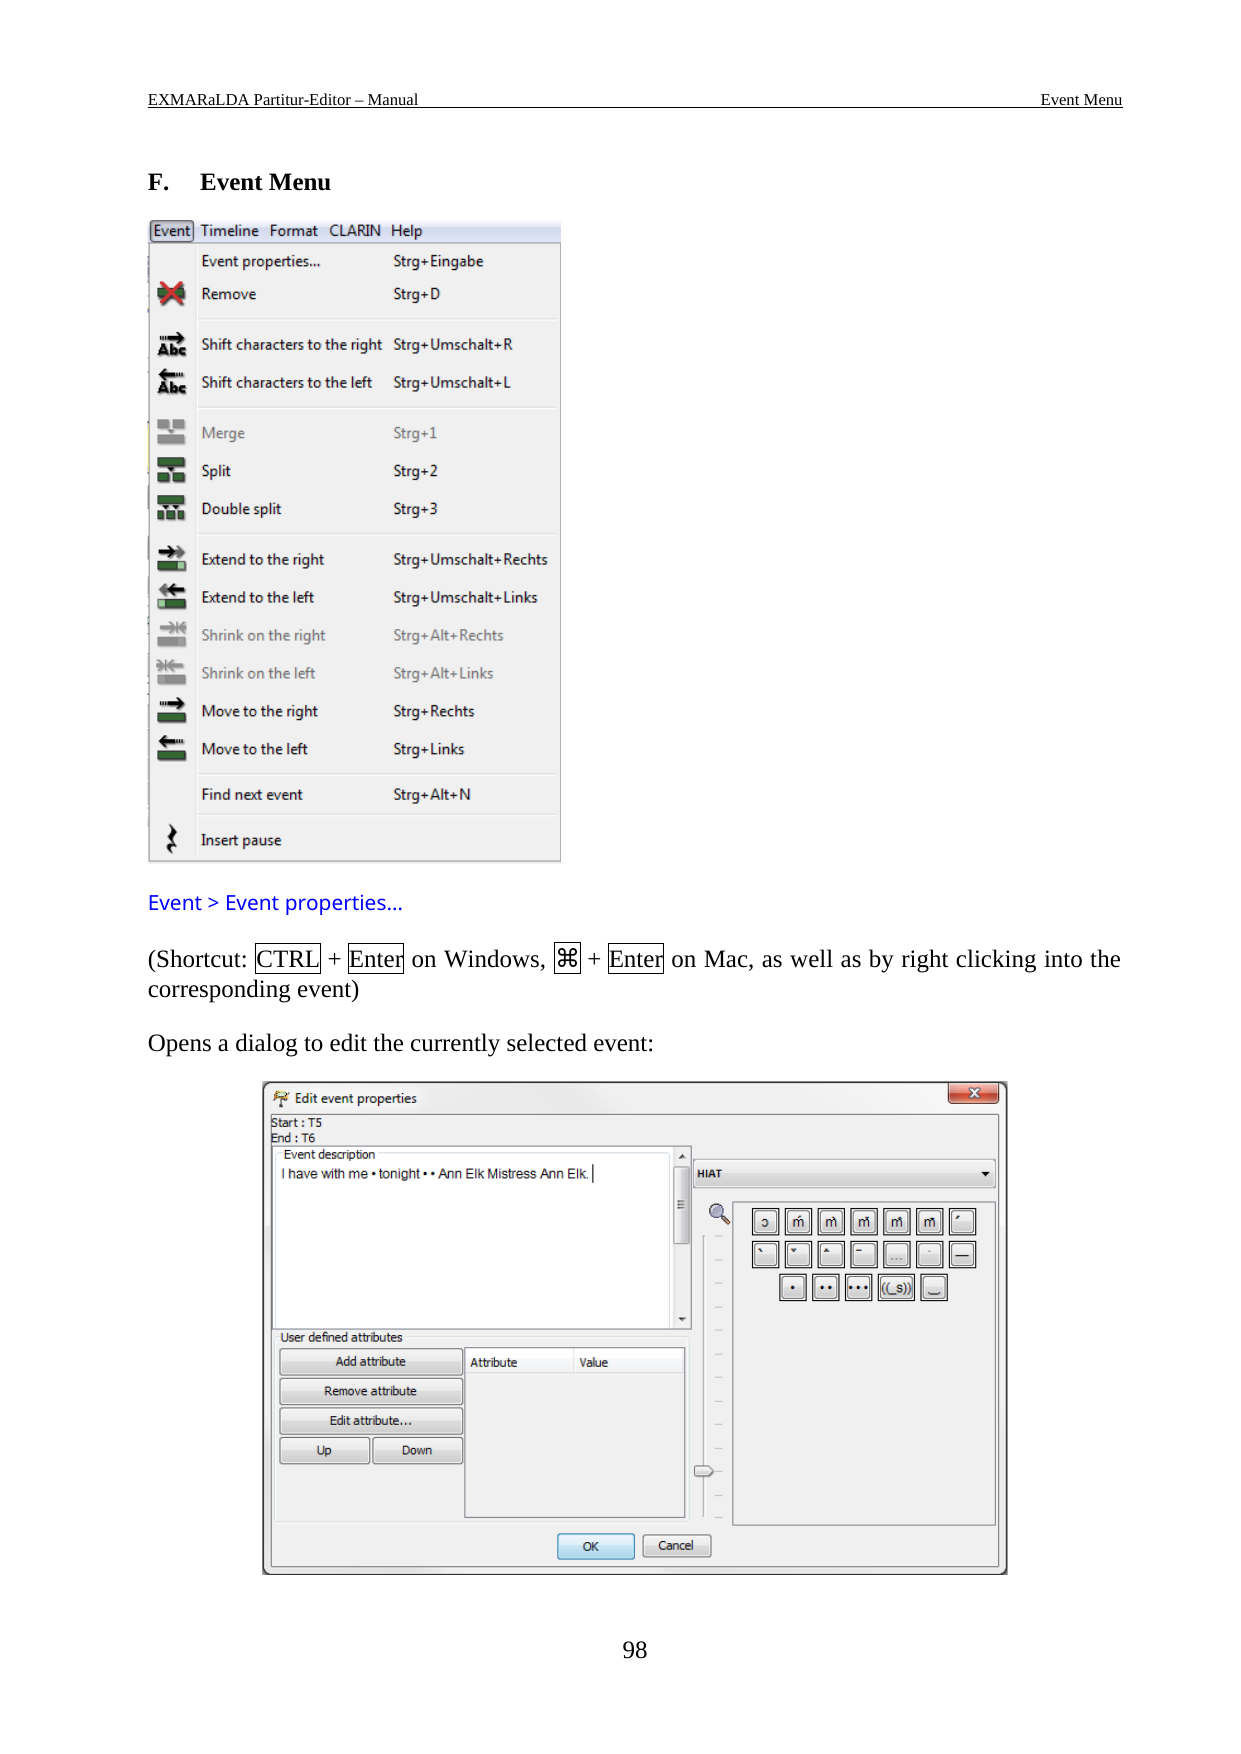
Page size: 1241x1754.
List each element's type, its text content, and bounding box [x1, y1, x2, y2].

picture [262, 1081, 1008, 1575]
subtitle Event Menu [148, 167, 1122, 196]
subtitle Event > Event properties… [148, 888, 1122, 917]
picture [147, 220, 561, 864]
text Opens a dialog to edit the currently selected event: [148, 1028, 1122, 1056]
text (Shortcut: CTRL + Enter on Windows, ⌘ + Enter on Mac, as well as by right clicking into the corresponding event) [148, 942, 1122, 1003]
